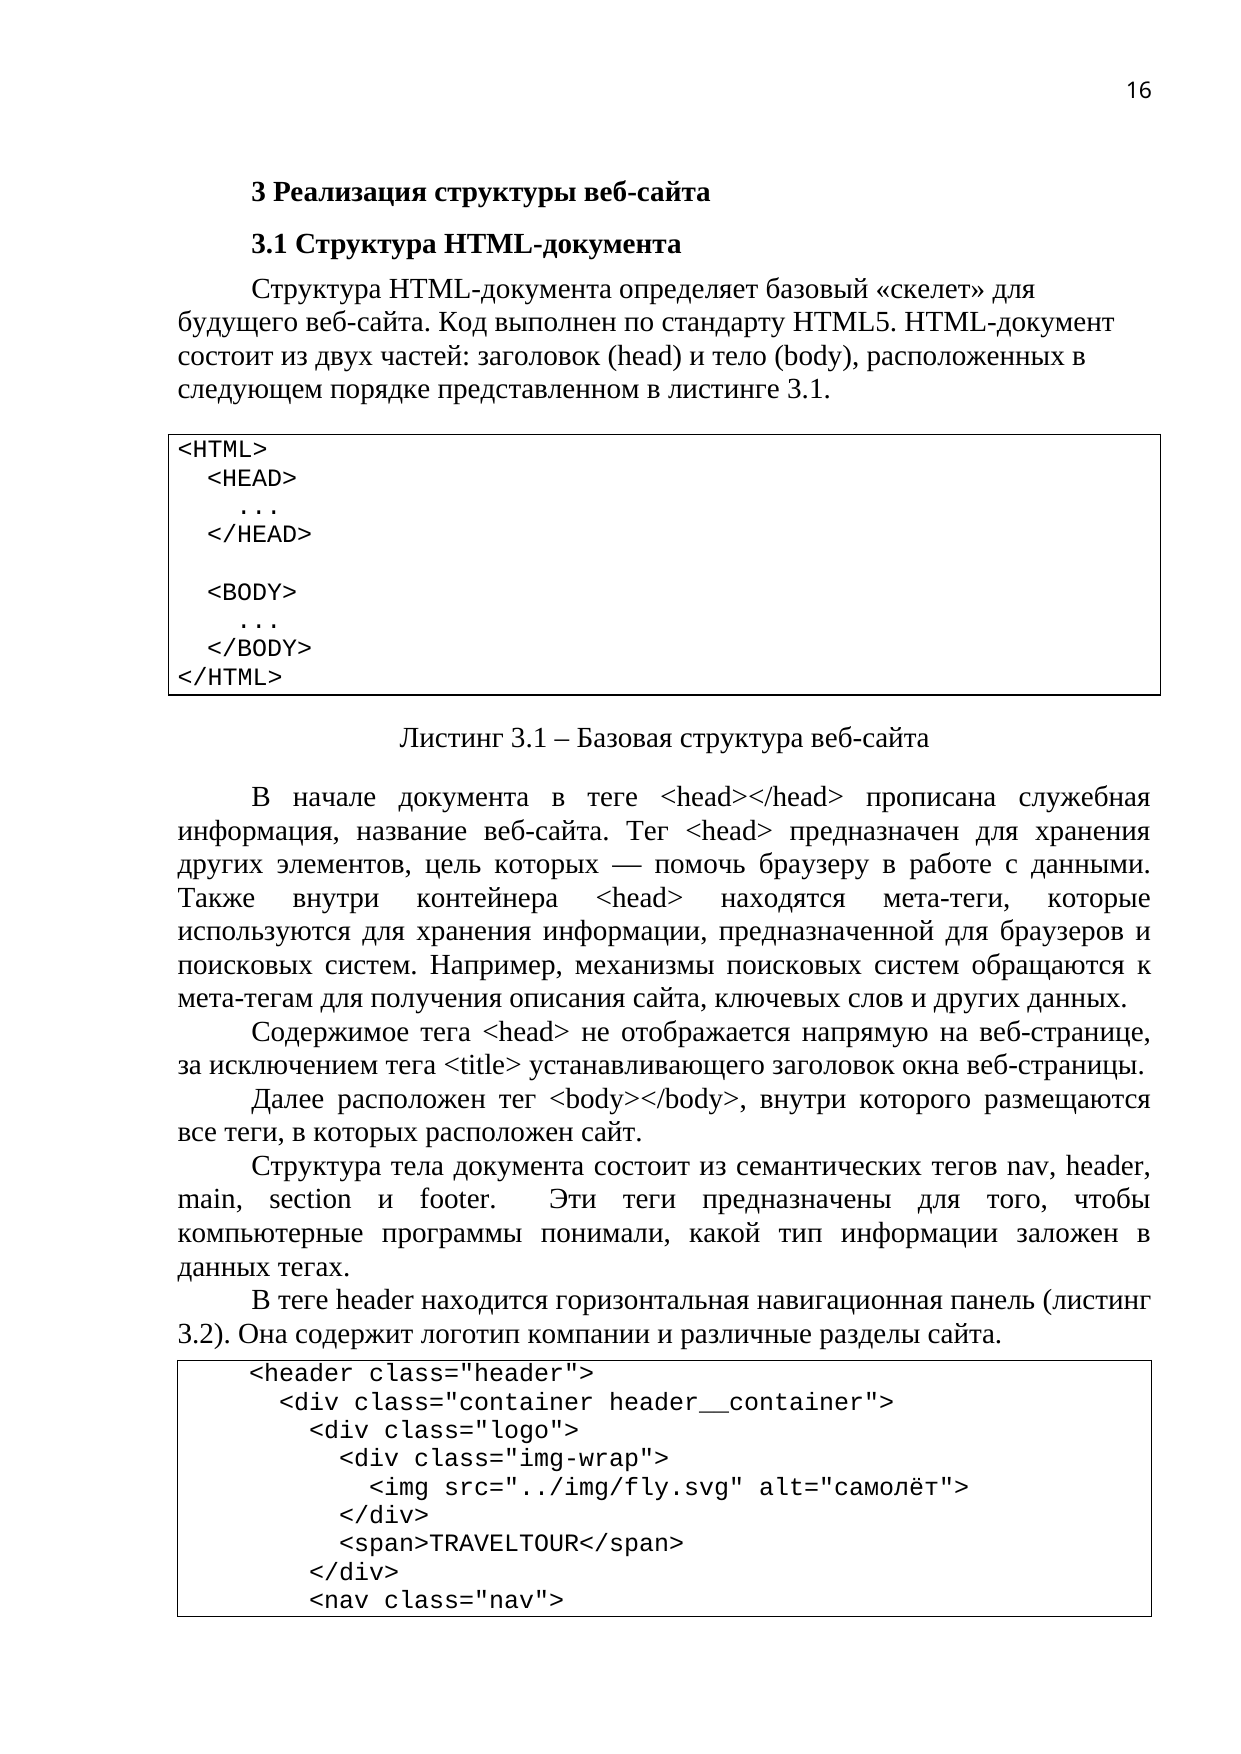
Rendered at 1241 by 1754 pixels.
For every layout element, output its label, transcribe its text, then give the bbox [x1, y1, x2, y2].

subtitle 3 Реализация структуры веб-сайта [177, 174, 1152, 207]
text <HEAD> [177, 465, 1152, 494]
text Структура HTML-документа определяет базовый «скелет» для будущего веб-сайта. Код выполнен по стандарту HTML5. HTML-документ состоит из двух частей: заголовок (head) и тело (body), расположенных в следующем порядке представленном в листинге 3.1. [177, 271, 1152, 405]
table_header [178, 1361, 1151, 1616]
text </HTML> [169, 661, 1160, 694]
text Листинг 3.1 – Базовая структура веб-сайта [177, 721, 1152, 754]
subtitle 3.1 Структура HTML-документа [177, 227, 1152, 260]
text <BODY> [177, 579, 1152, 607]
text </BODY> [177, 636, 1152, 661]
text В теге header находится горизонтальная навигационная панель (листинг 3.2). Она содержит логотип компании и различные разделы сайта. [177, 1282, 1152, 1349]
text ... [177, 607, 1152, 636]
text Структура тела документа состоит из семантических тегов nav, header, main, section и footer. Эти теги предназначены для того, чтобы компьютерные программы понимали, какой тип информации заложен в данных тегах. [177, 1148, 1152, 1282]
text Далее расположен тег <body></body>, внутри которого размещаются все теги, в которых расположен сайт. [177, 1081, 1152, 1148]
text ... [177, 494, 1152, 522]
text Содержимое тега <head> не отображается напрямую на веб-странице, за исключением тега <title> устанавливающего заголовок окна веб-страницы. [177, 1014, 1152, 1081]
text </HEAD> [177, 522, 1152, 550]
text <HTML> [169, 435, 1160, 465]
text В начале документа в теге <head></head> прописана служебная информация, название веб-сайта. Тег <head> предназначен для хранения других элементов, цель которых — помочь браузеру в работе с данными. Также внутри контейнера <head> находятся мета-теги, которые используются для хранения информации, предназначенной для браузеров и поисковых систем. Например, механизмы поисковых систем обращаются к мета-тегам для получения описания сайта, ключевых слов и других данных. [177, 779, 1152, 1014]
